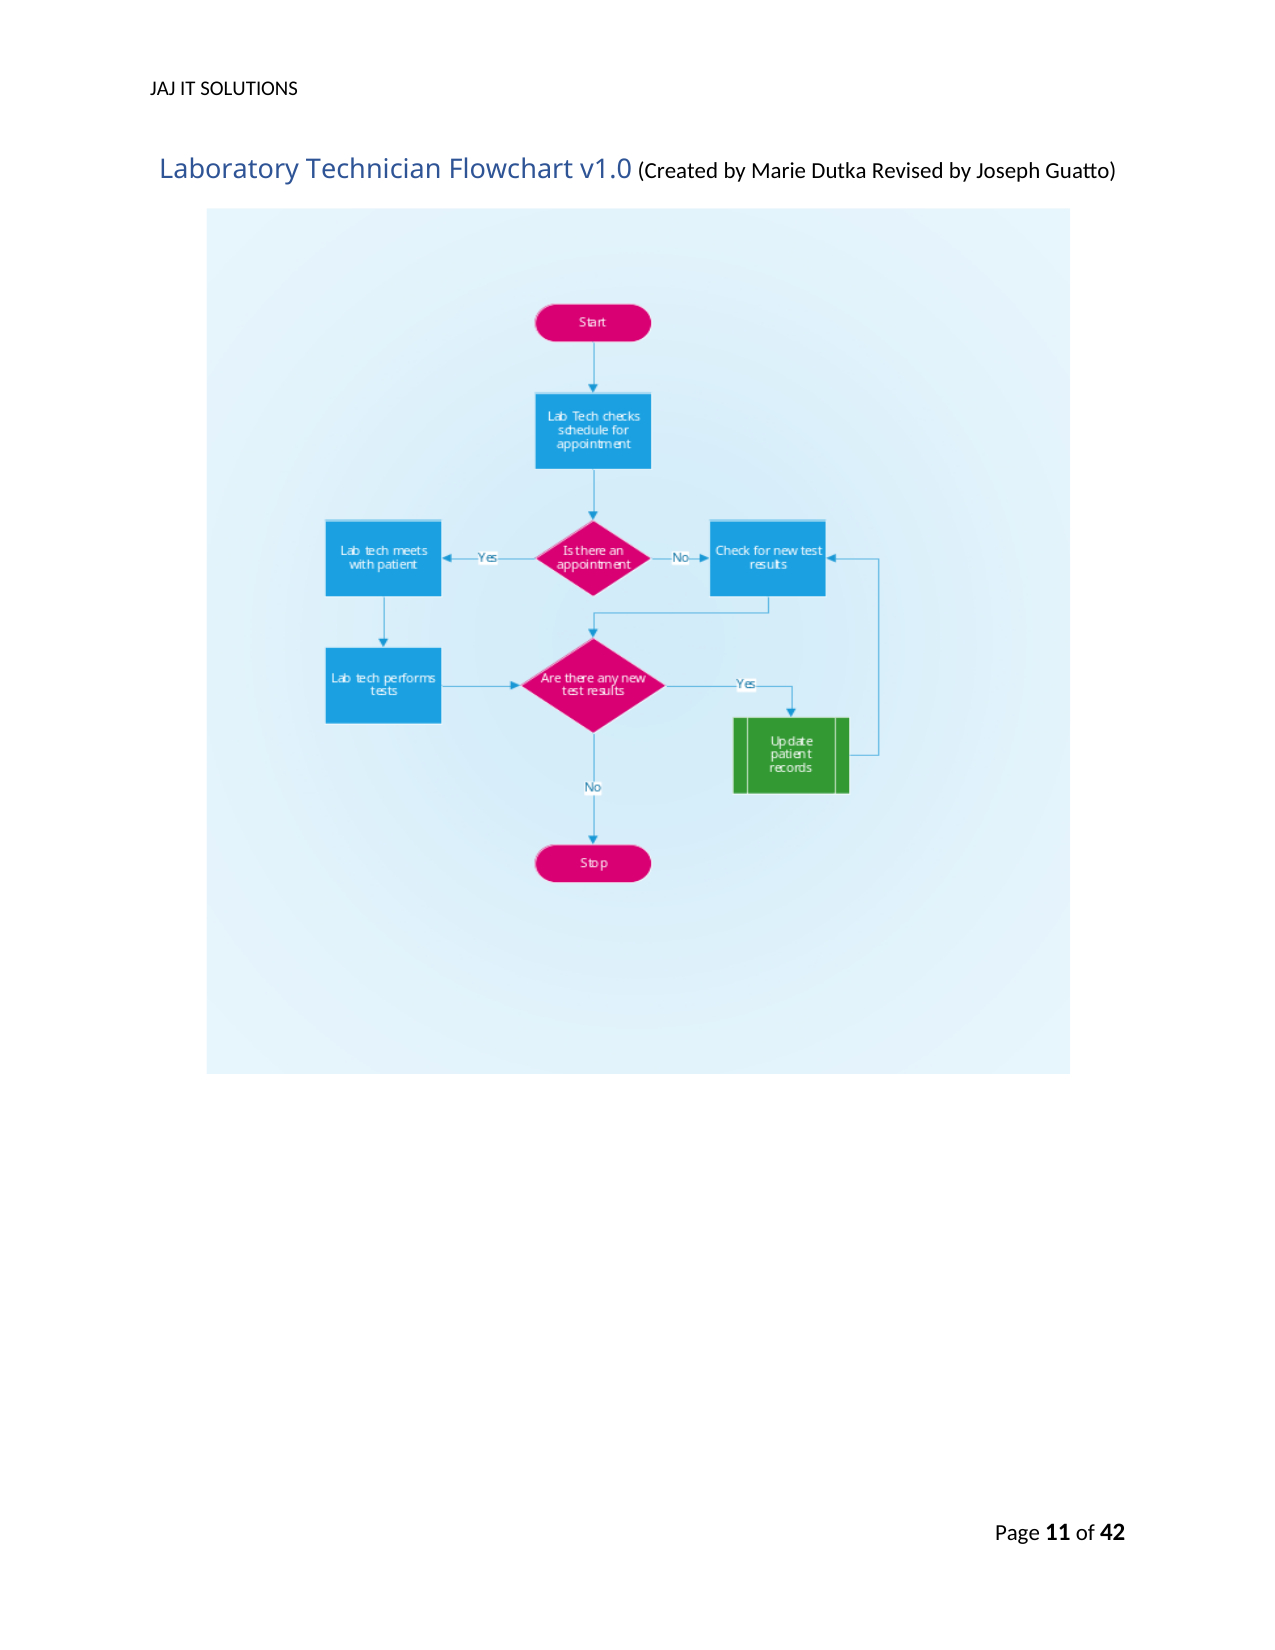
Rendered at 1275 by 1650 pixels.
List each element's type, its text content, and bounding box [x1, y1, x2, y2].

text Laboratory Technician Flowchart v1.0 (Created by Marie Dutka Revised by Joseph Guatto) [150, 150, 1125, 187]
